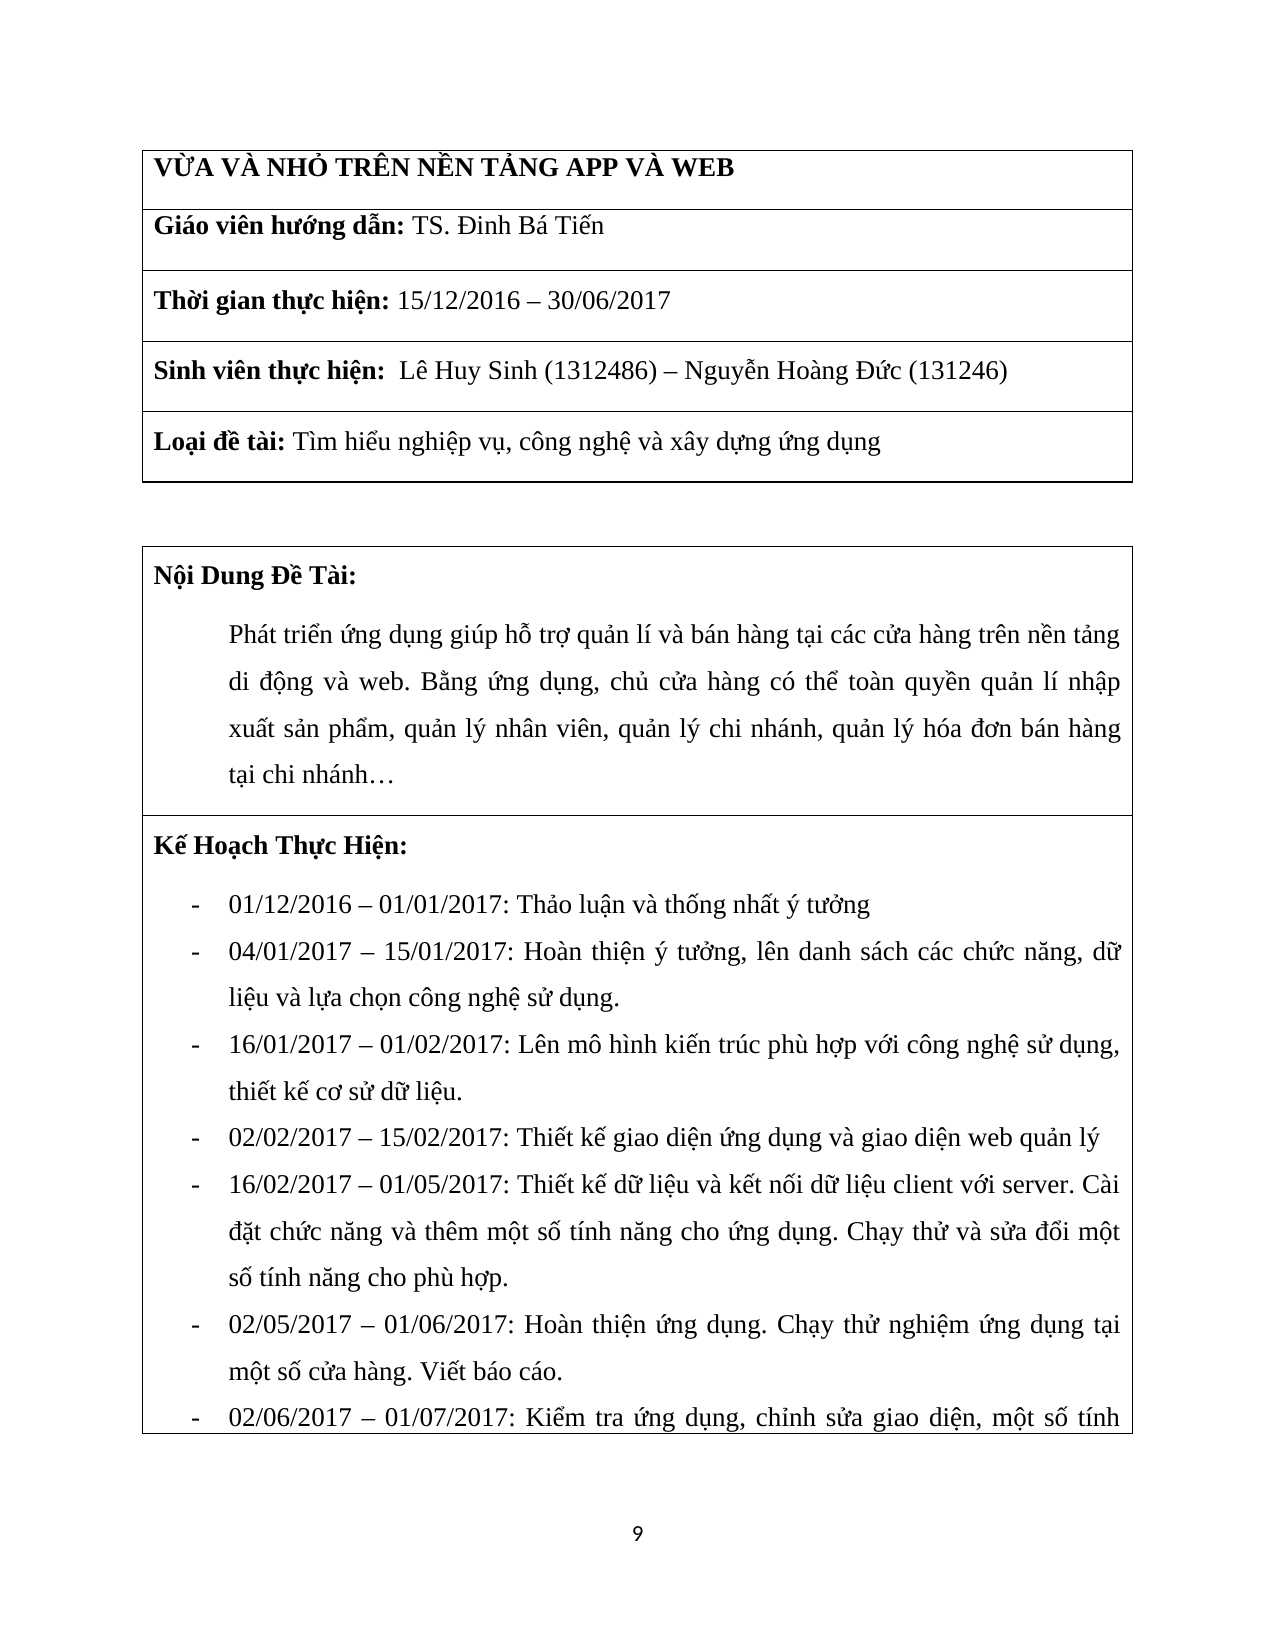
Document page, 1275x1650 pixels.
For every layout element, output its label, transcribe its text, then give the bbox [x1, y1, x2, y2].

table_cell Thời gian thực hiện: 15/12/2016 – 30/06/2017 [143, 271, 1132, 341]
table_cell Giáo viên hướng dẫn: TS. Đinh Bá Tiến [143, 210, 1132, 270]
table_cell Sinh viên thực hiện: Lê Huy Sinh (1312486) – Nguyễn Hoàng Đức (131246) [143, 342, 1132, 411]
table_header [143, 151, 1132, 208]
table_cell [143, 816, 1132, 1432]
table_cell Loại đề tài: Tìm hiểu nghiệp vụ, công nghệ và xây dựng ứng dụng [143, 412, 1132, 481]
table_header Nội Dung Đề Tài: Phát triển ứng dụng giúp hỗ trợ quản lí và bán hàng tại các cửa hàng trên nền tảng di động và web. Bằng ứng dụng, chủ cửa hàng có thể toàn quyền quản lí nhập xuất sản phẩm, quản lý nhân viên, quản lý chi nhánh, quản lý hóa đơn bán hàng tại chi nhánh… [143, 547, 1132, 815]
